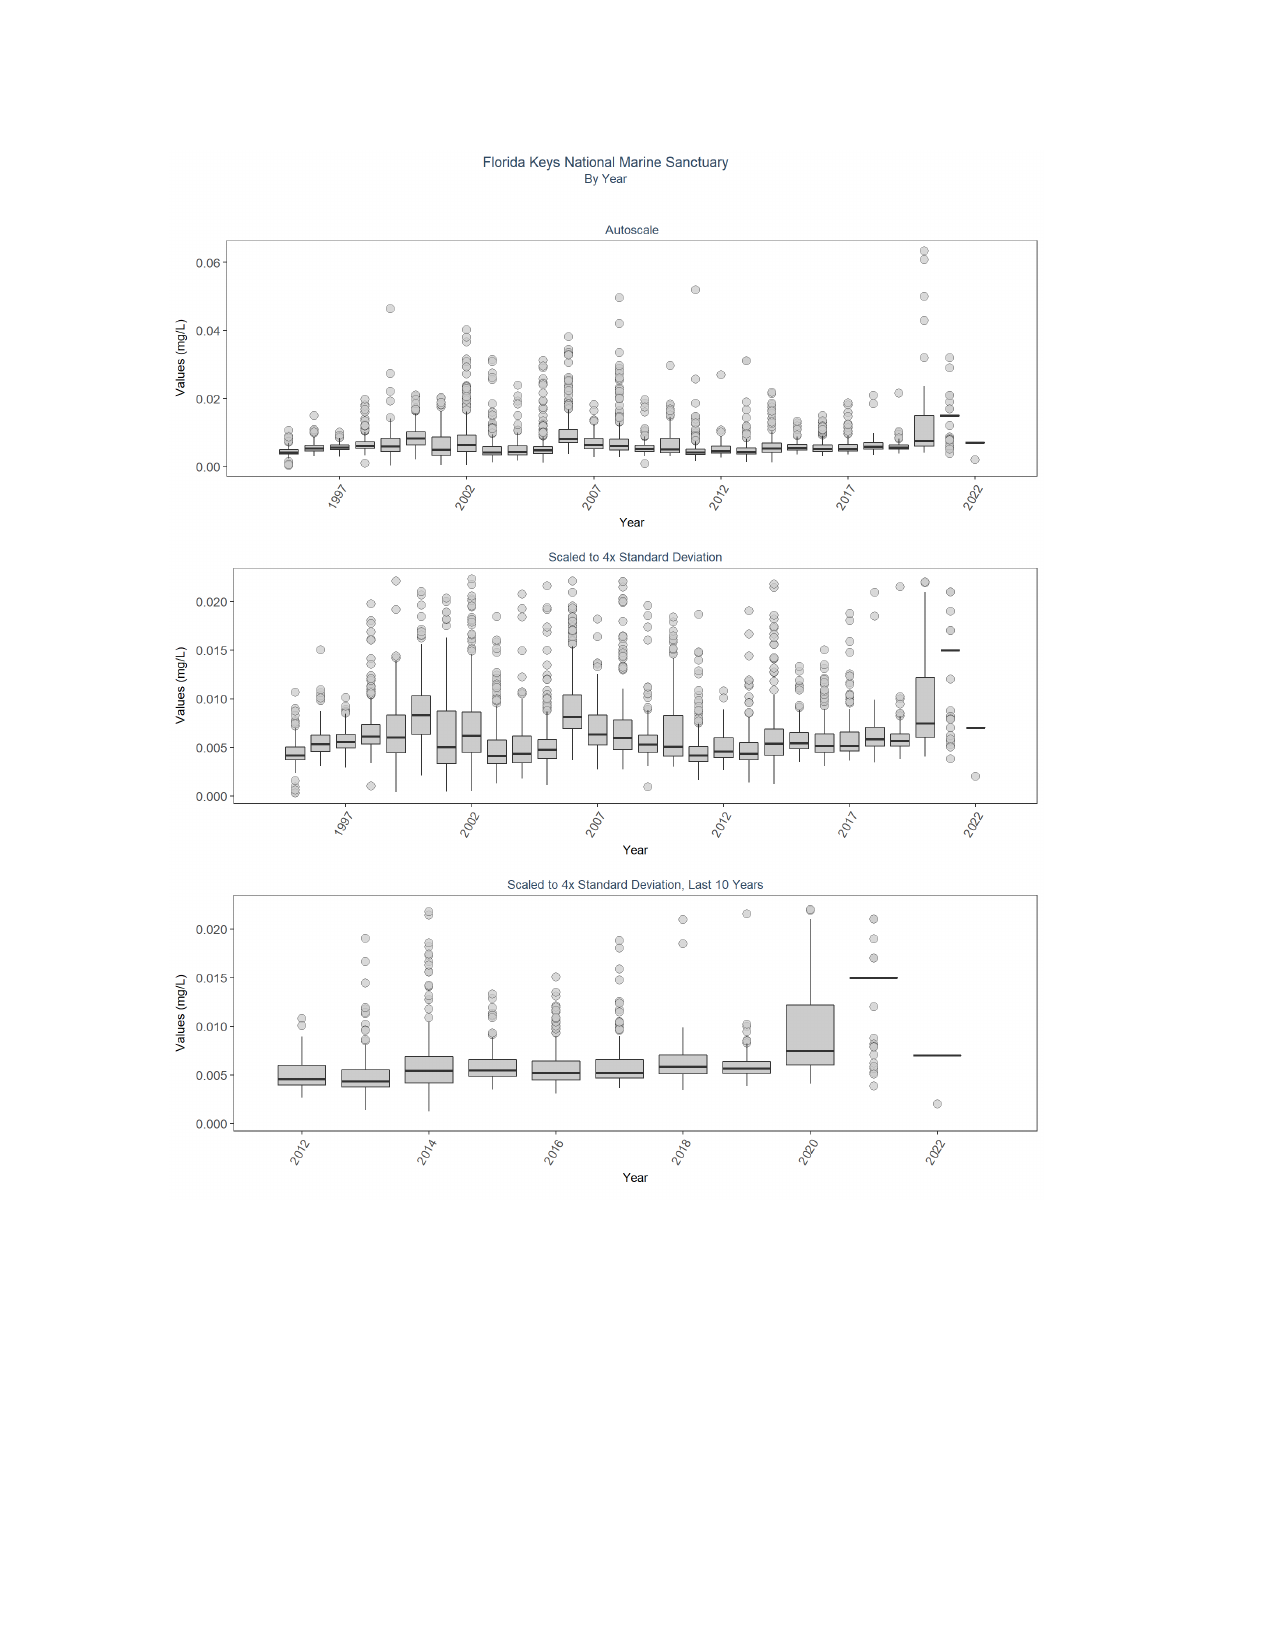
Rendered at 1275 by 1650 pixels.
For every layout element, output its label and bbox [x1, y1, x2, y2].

picture [168, 150, 1044, 1200]
